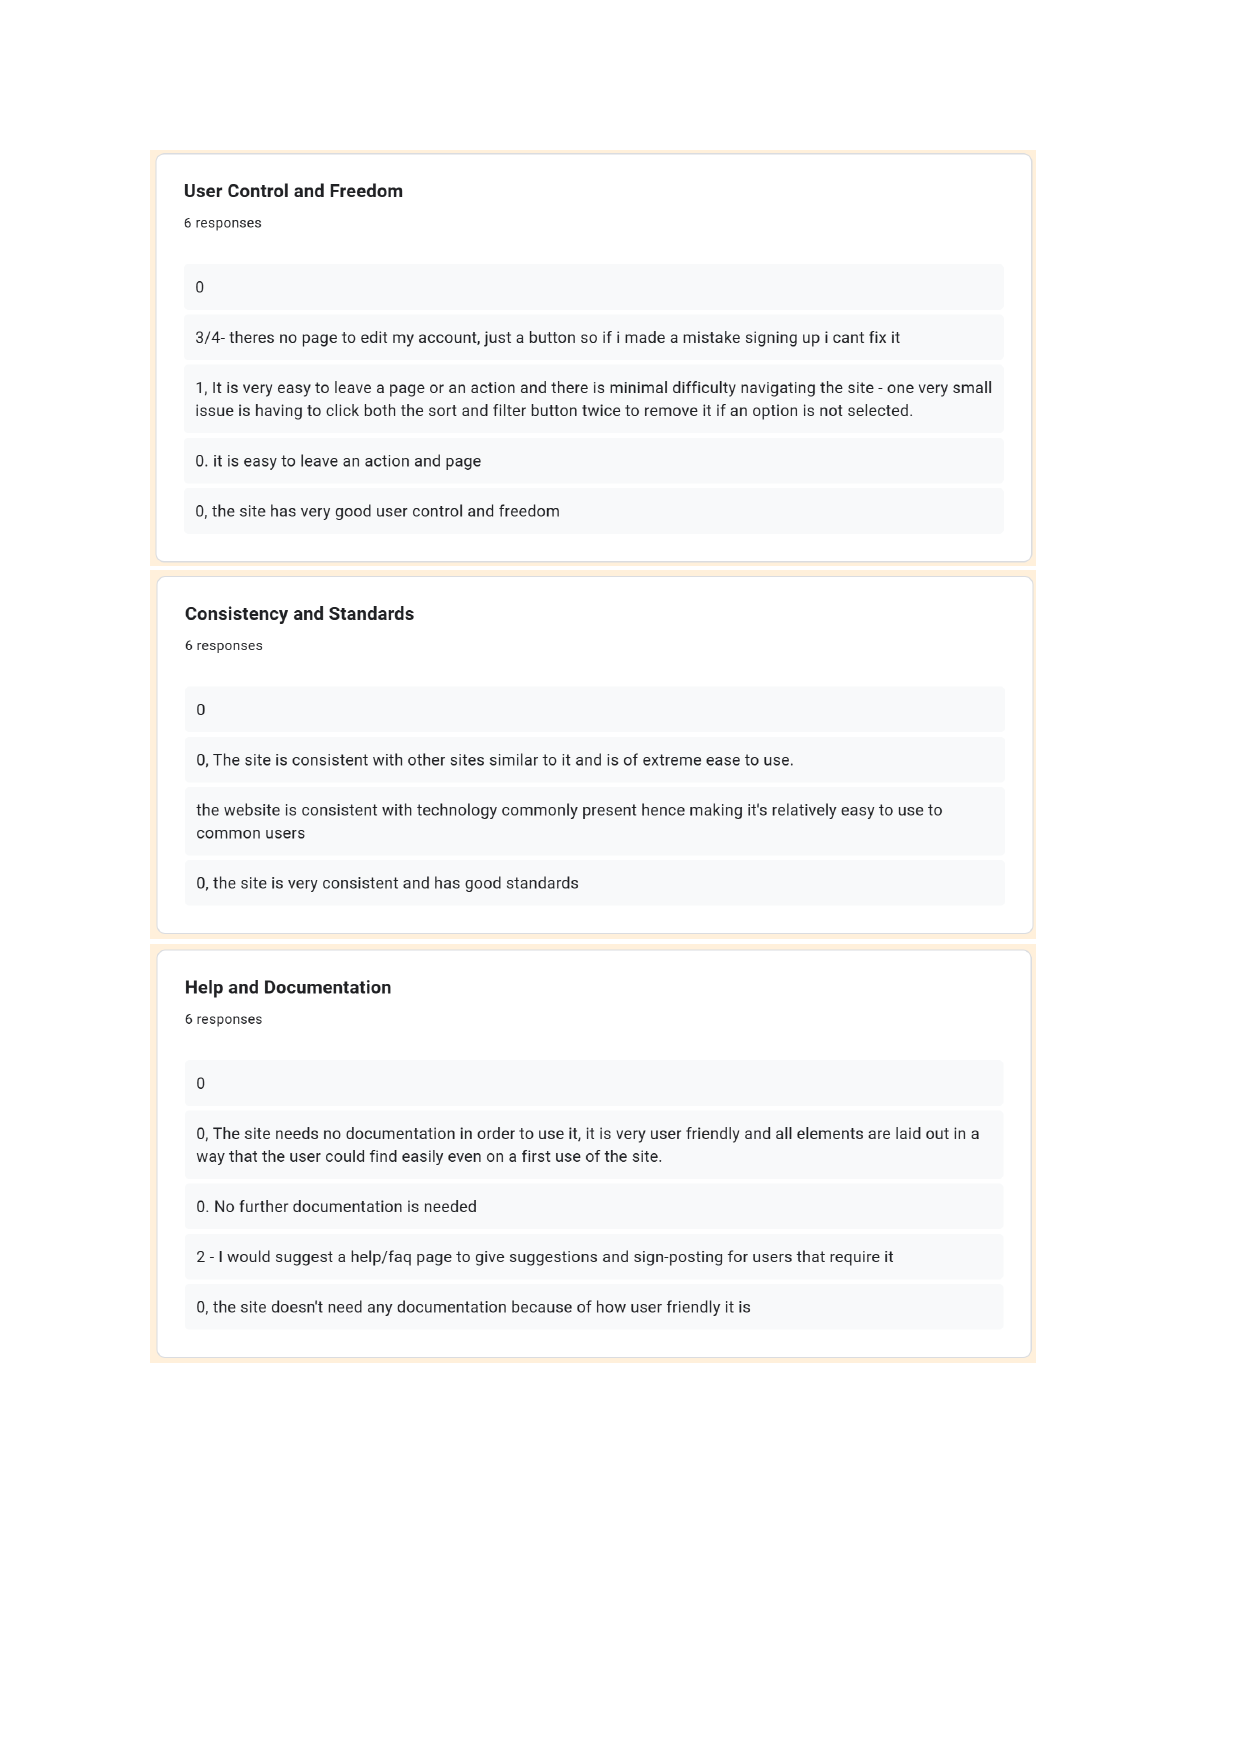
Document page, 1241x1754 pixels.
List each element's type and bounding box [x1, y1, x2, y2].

picture [150, 944, 1036, 1363]
picture [150, 570, 1036, 939]
picture [150, 150, 1036, 566]
